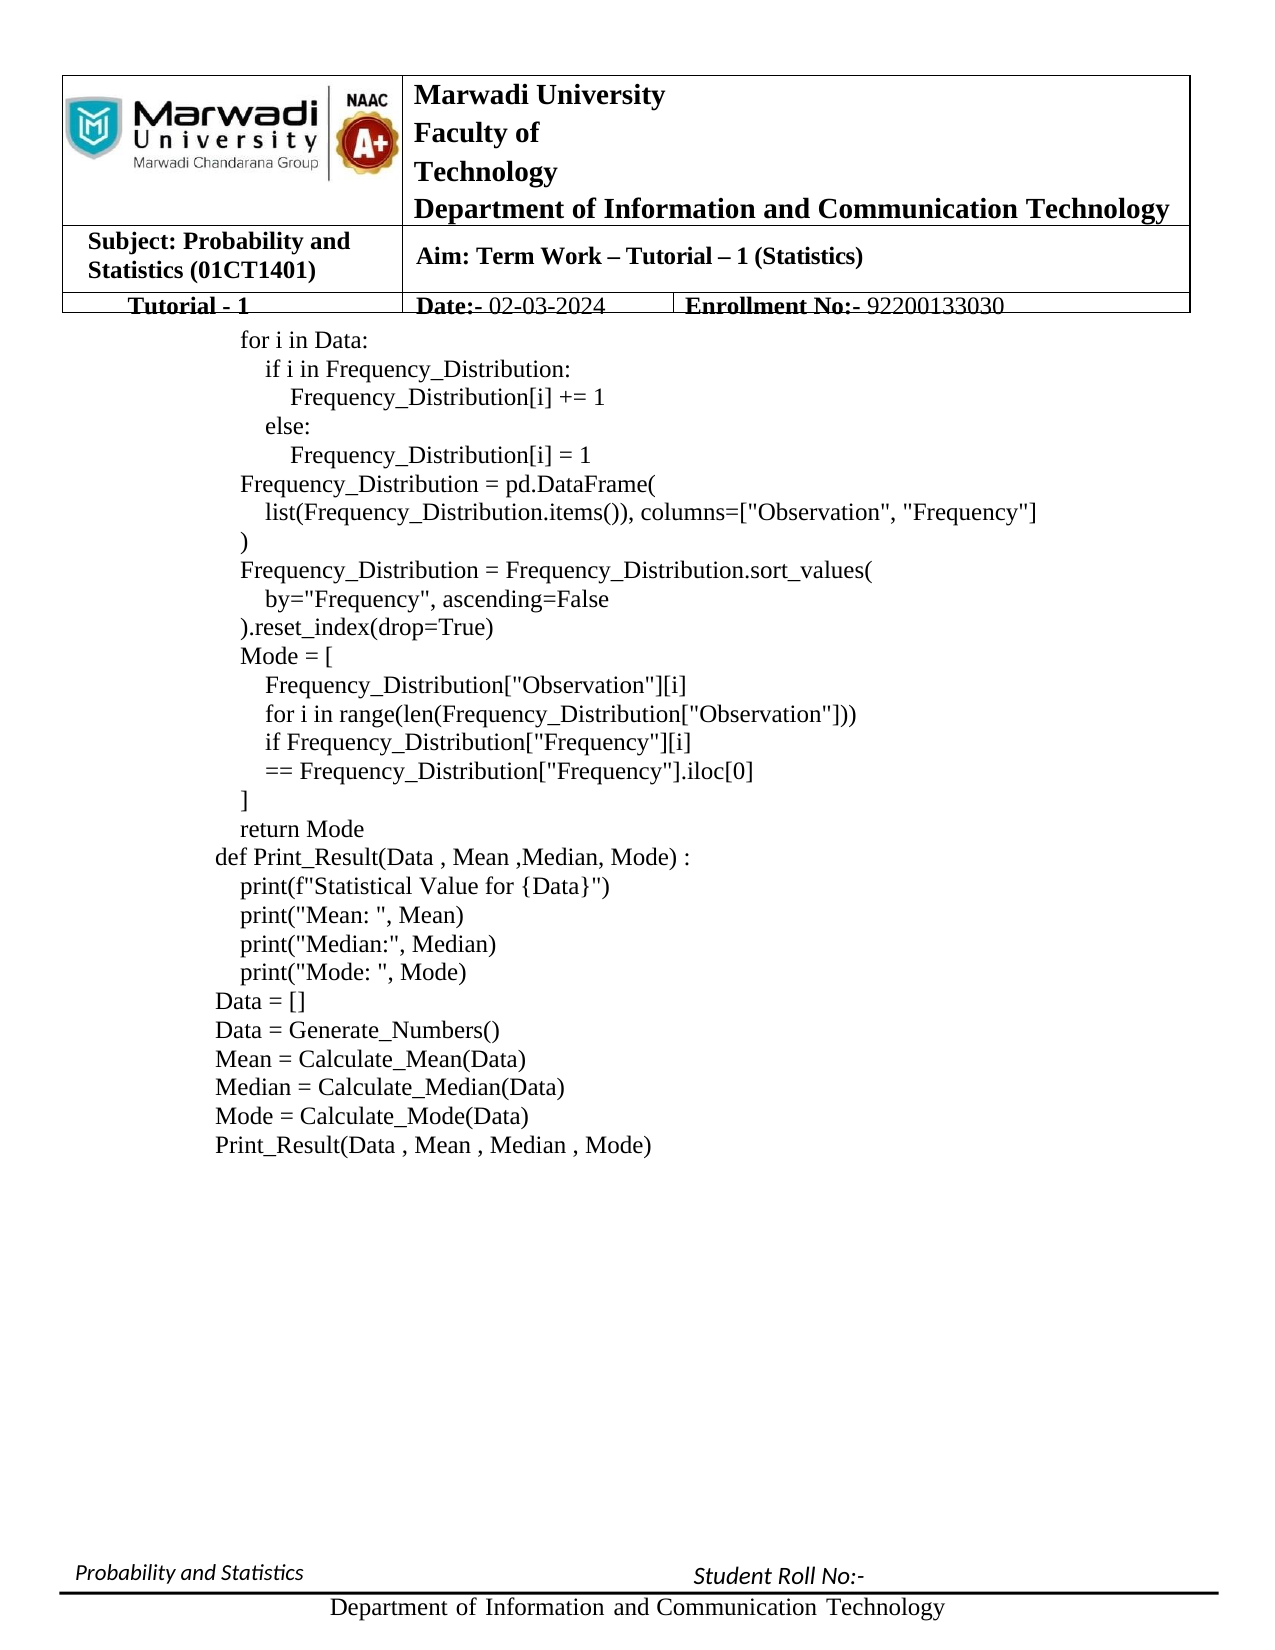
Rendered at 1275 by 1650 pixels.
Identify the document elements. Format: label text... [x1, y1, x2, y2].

picture [63, 82, 402, 183]
list Frequency_Distribution = pd.DataFrame( [215, 469, 1221, 497]
list print("Mean: ", Mean) [215, 900, 1221, 929]
list Mode = Calculate_Mode(Data) [215, 1101, 1221, 1130]
list by="Frequency", ascending=False [215, 584, 1221, 612]
list if Frequency_Distribution["Frequency"][i] [215, 727, 1221, 756]
list Data = [] [215, 986, 1221, 1015]
list for i in range(len(Frequency_Distribution["Observation"])) [215, 699, 1221, 727]
list Mean = Calculate_Mean(Data) [215, 1044, 1221, 1072]
list Frequency_Distribution["Observation"][i] [215, 670, 1221, 699]
list Median = Calculate_Median(Data) [215, 1072, 1221, 1101]
list print("Mode: ", Mode) [215, 957, 1221, 986]
list return Mode [215, 814, 1221, 842]
list else: [215, 411, 1221, 440]
list def Print_Result(Data , Mean ,Median, Mode) : [215, 842, 1221, 871]
list for i in Data: [215, 325, 1221, 354]
list if i in Frequency_Distribution: [215, 354, 1221, 382]
list list(Frequency_Distribution.items()), columns=["Observation", "Frequency"] [215, 497, 1221, 526]
list Frequency_Distribution = Frequency_Distribution.sort_values( [215, 555, 1221, 584]
list print(f"Statistical Value for {Data}") [215, 871, 1221, 900]
list Frequency_Distribution[i] = 1 [215, 440, 1221, 469]
list == Frequency_Distribution["Frequency"].iloc[0] [215, 756, 1221, 785]
list Data = Generate_Numbers() [215, 1015, 1221, 1044]
list print("Median:", Median) [215, 929, 1221, 957]
list ) [215, 526, 1221, 555]
list ).reset_index(drop=True) [215, 612, 1221, 641]
list Frequency_Distribution[i] += 1 [215, 382, 1221, 411]
list Mode = [ [215, 641, 1221, 670]
list ] [215, 785, 1221, 814]
list Print_Result(Data , Mean , Median , Mode) [215, 1130, 1221, 1159]
